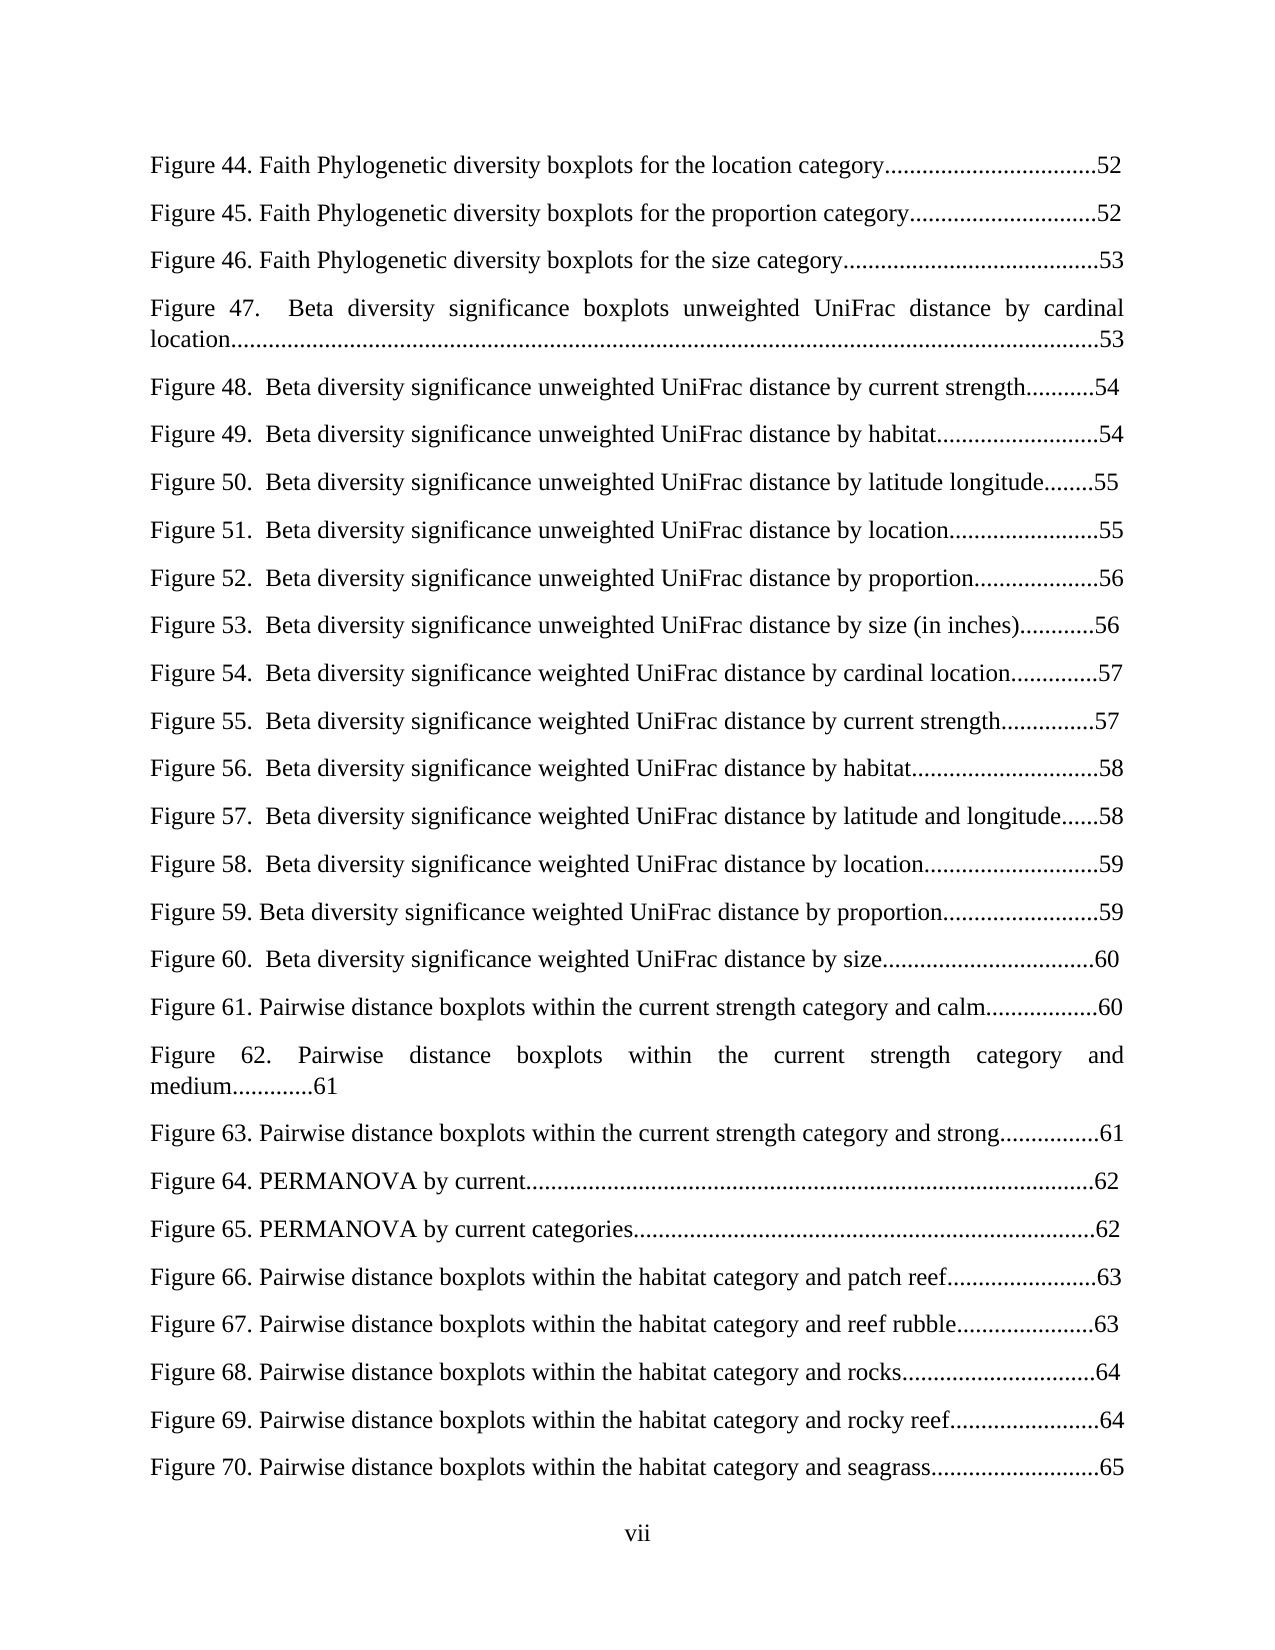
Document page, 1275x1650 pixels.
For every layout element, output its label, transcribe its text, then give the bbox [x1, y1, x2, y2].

text Figure 63. Pairwise distance boxplots within the current strength category and strong................61 [150, 1118, 1125, 1147]
text Figure 57. Beta diversity significance weighted UniFrac distance by latitude and longitude......58 [150, 801, 1125, 830]
text Figure 56. Beta diversity significance weighted UniFrac distance by habitat..............................58 [150, 753, 1125, 782]
text Figure 51. Beta diversity significance unweighted UniFrac distance by location........................55 [150, 515, 1125, 544]
text Figure 50. Beta diversity significance unweighted UniFrac distance by latitude longitude........55 [150, 467, 1125, 496]
text Figure 44. Faith Phylogenetic diversity boxplots for the location category..................................52 [150, 150, 1125, 179]
text Figure 46. Faith Phylogenetic diversity boxplots for the size category.........................................53 [150, 245, 1125, 274]
text Figure 59. Beta diversity significance weighted UniFrac distance by proportion.........................59 [150, 897, 1125, 925]
text Figure 67. Pairwise distance boxplots within the habitat category and reef rubble......................63 [150, 1309, 1125, 1338]
text Figure 70. Pairwise distance boxplots within the habitat category and seagrass...........................65 [150, 1452, 1125, 1481]
text Figure 60. Beta diversity significance weighted UniFrac distance by size..................................60 [150, 944, 1125, 973]
text Figure 68. Pairwise distance boxplots within the habitat category and rocks...............................64 [150, 1357, 1125, 1386]
text Figure 49. Beta diversity significance unweighted UniFrac distance by habitat..........................54 [150, 419, 1125, 448]
text Figure 45. Faith Phylogenetic diversity boxplots for the proportion category..............................52 [150, 198, 1125, 226]
text Figure 55. Beta diversity significance weighted UniFrac distance by current strength...............57 [150, 706, 1125, 734]
text Figure 62. Pairwise distance boxplots within the current strength category and medium.............61 [150, 1040, 1125, 1099]
text Figure 47. Beta diversity significance boxplots unweighted UniFrac distance by cardinal location...........................................................................................................................................53 [150, 293, 1125, 353]
text Figure 65. PERMANOVA by current categories..........................................................................62 [150, 1214, 1125, 1243]
text Figure 48. Beta diversity significance unweighted UniFrac distance by current strength...........54 [150, 372, 1125, 401]
text Figure 54. Beta diversity significance weighted UniFrac distance by cardinal location..............57 [150, 658, 1125, 687]
text Figure 53. Beta diversity significance unweighted UniFrac distance by size (in inches)............56 [150, 610, 1125, 639]
text Figure 64. PERMANOVA by current...........................................................................................62 [150, 1166, 1125, 1195]
text Figure 66. Pairwise distance boxplots within the habitat category and patch reef........................63 [150, 1262, 1125, 1290]
text Figure 52. Beta diversity significance unweighted UniFrac distance by proportion....................56 [150, 563, 1125, 591]
text Figure 58. Beta diversity significance weighted UniFrac distance by location............................59 [150, 849, 1125, 878]
text Figure 61. Pairwise distance boxplots within the current strength category and calm..................60 [150, 992, 1125, 1021]
text Figure 69. Pairwise distance boxplots within the habitat category and rocky reef........................64 [150, 1405, 1125, 1433]
